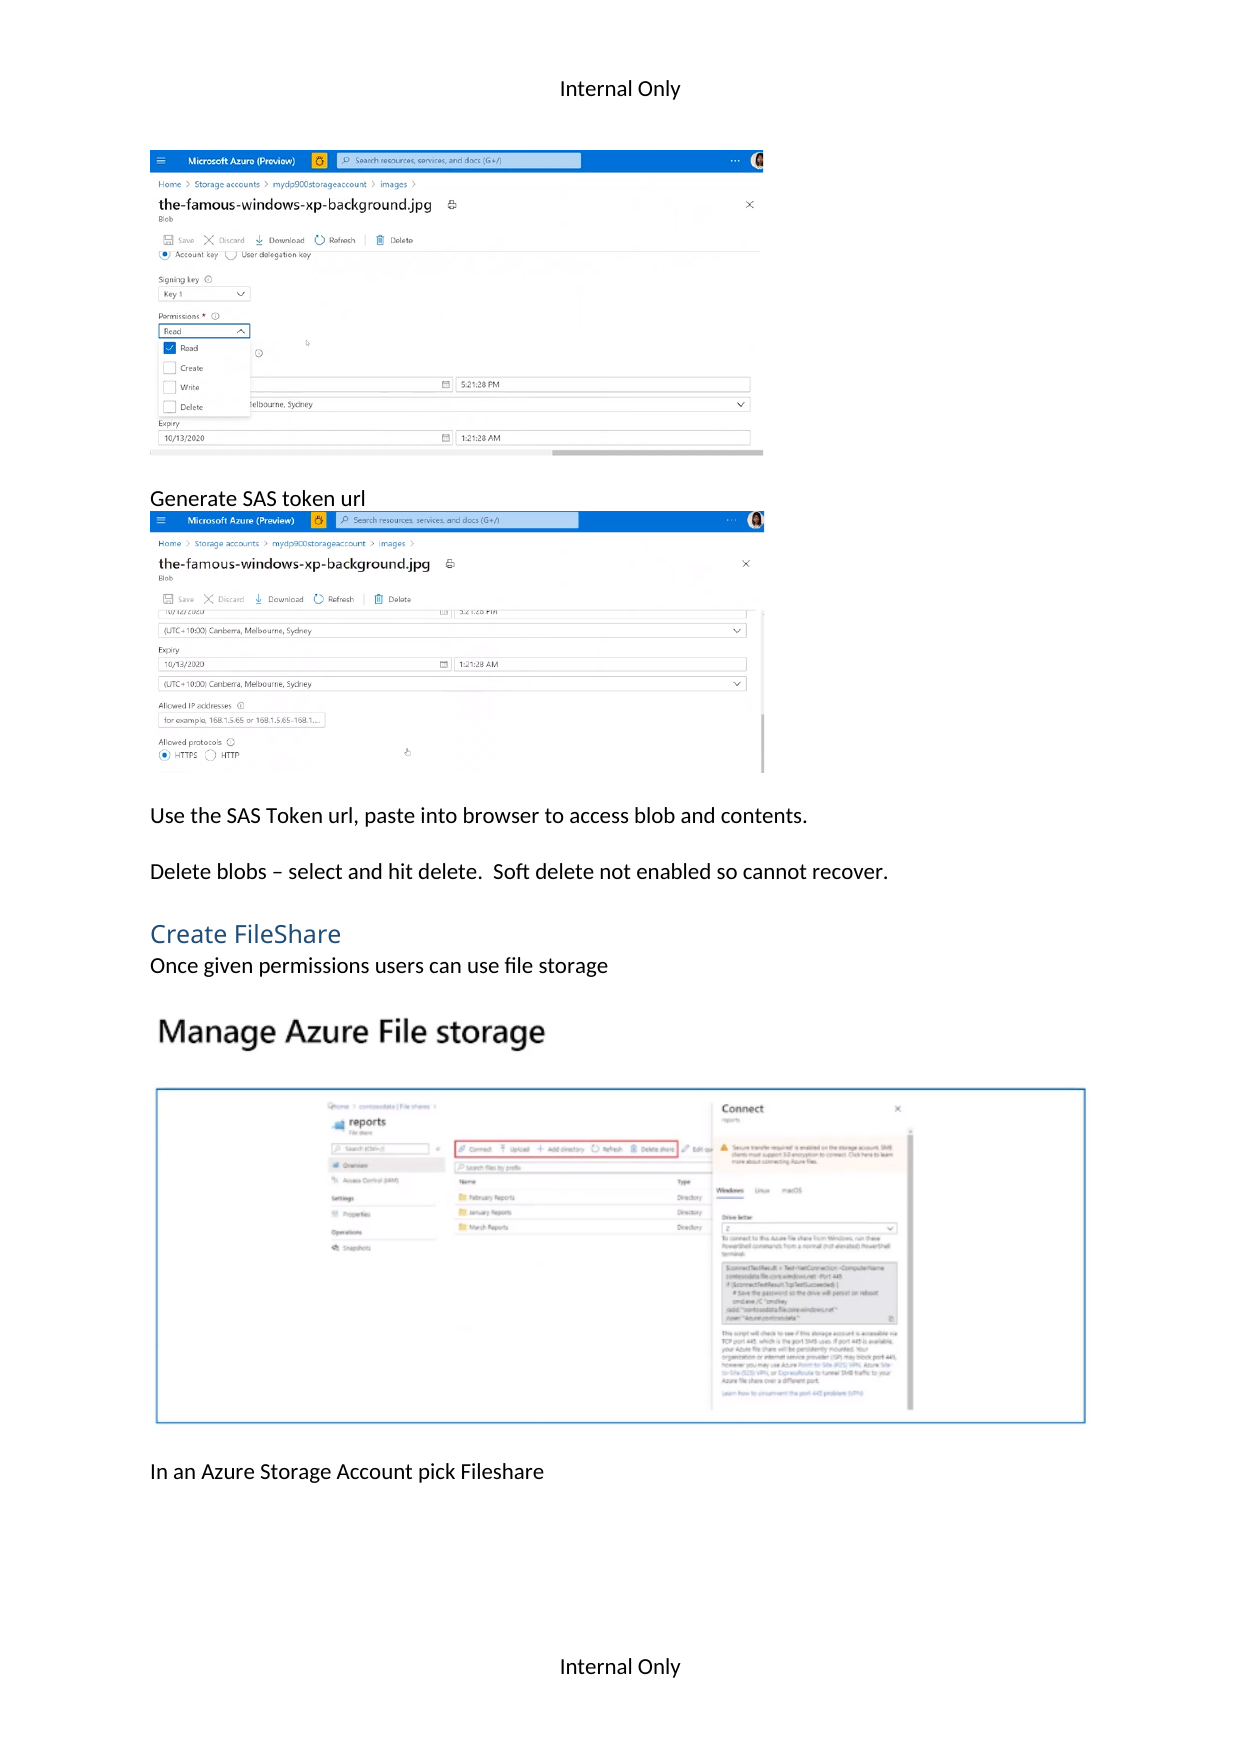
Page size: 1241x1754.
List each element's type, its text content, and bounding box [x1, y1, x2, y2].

text Use the SAS Token url, paste into browser to access blob and contents. [150, 801, 1090, 829]
picture [150, 1007, 1091, 1430]
picture [150, 511, 765, 773]
text In an Azure Storage Account pick Fileshare [150, 1457, 1090, 1486]
text Delete blobs – select and hit delete. Soft delete not enabled so cannot recover. [150, 857, 1090, 885]
text Once given permissions users can use file storage [150, 951, 1090, 979]
picture [150, 150, 764, 456]
subtitle Create FileShare [150, 917, 1090, 951]
text Generate SAS token url [150, 484, 1090, 512]
